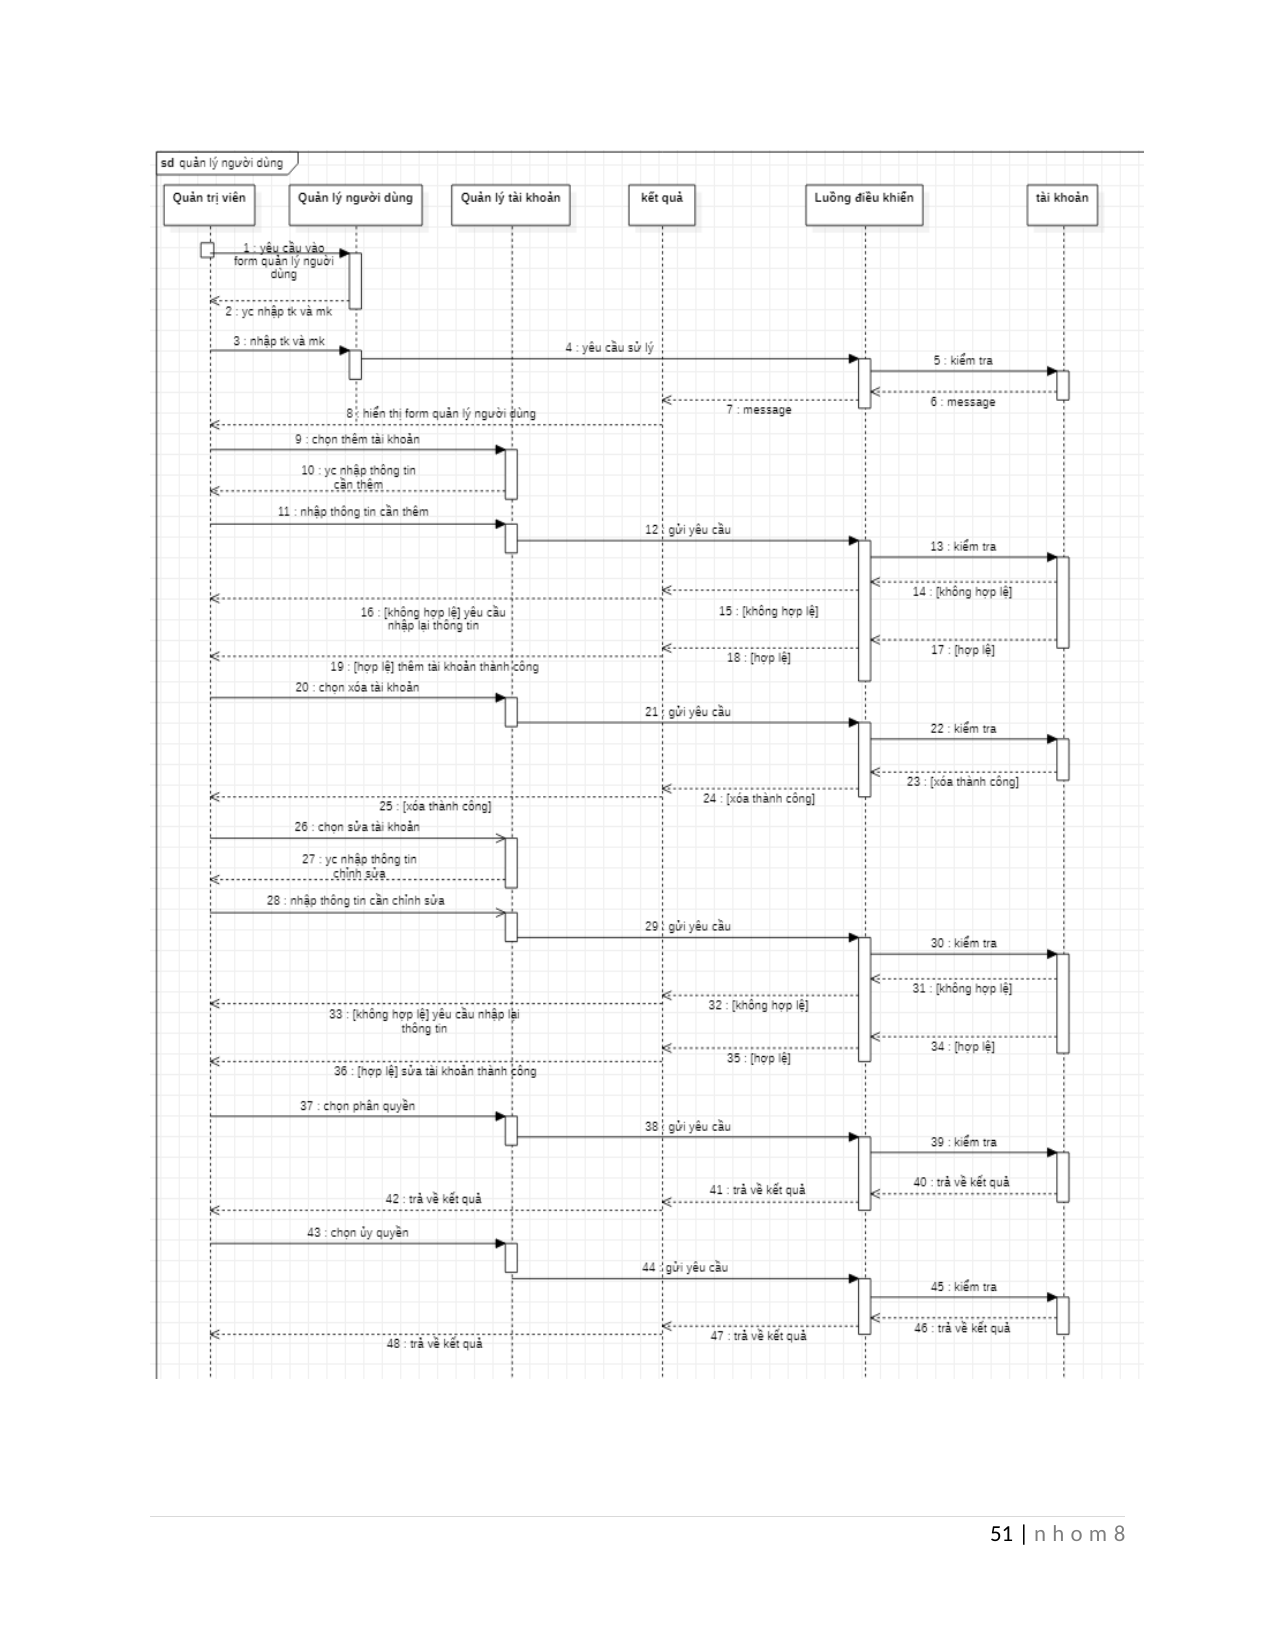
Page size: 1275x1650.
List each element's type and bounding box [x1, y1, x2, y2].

picture [150, 150, 1144, 1379]
